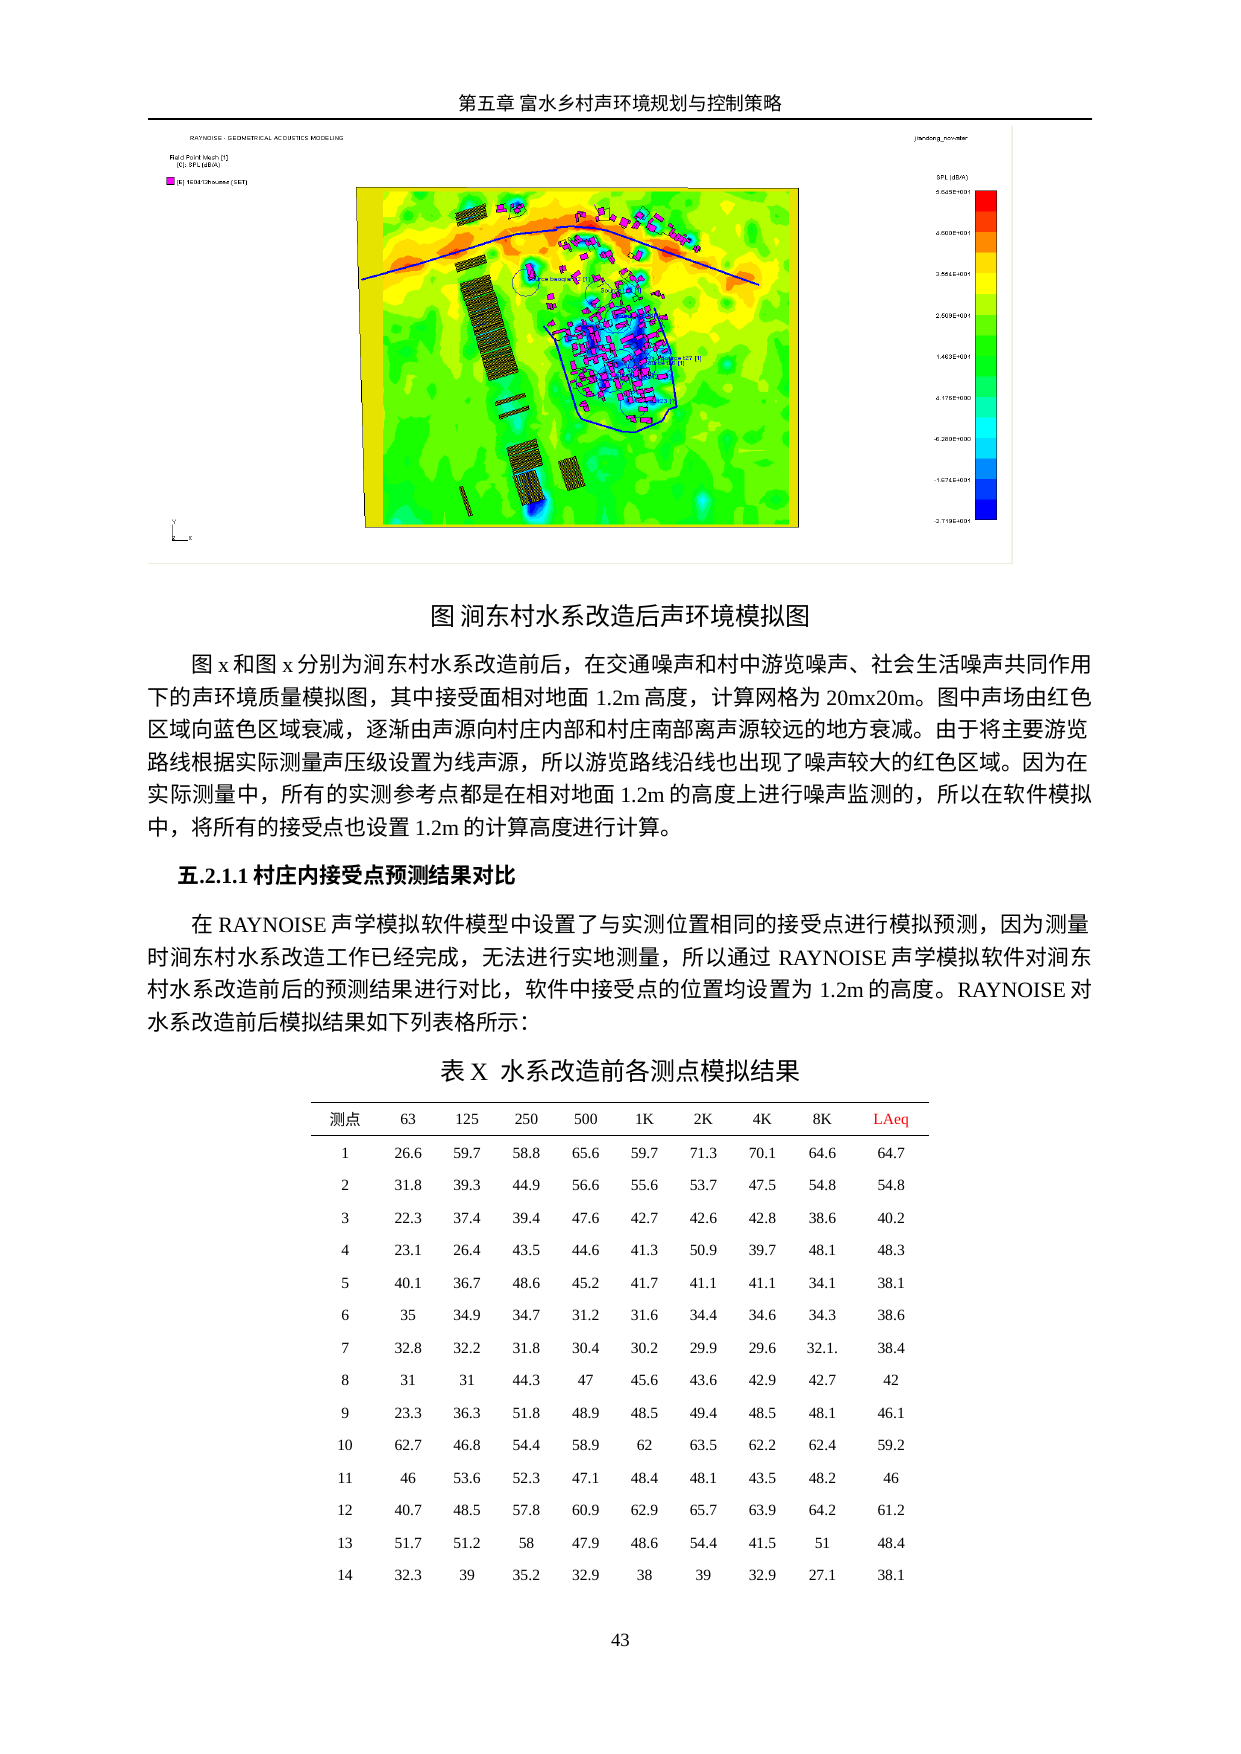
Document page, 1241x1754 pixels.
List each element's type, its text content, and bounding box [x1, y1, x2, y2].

table_cell 6 [311, 1299, 378, 1331]
table_cell 40.7 [379, 1494, 437, 1526]
table_cell 40.2 [853, 1201, 929, 1234]
table_cell 36.3 [438, 1396, 496, 1429]
table_header 8K [792, 1103, 853, 1135]
table_cell 45.6 [615, 1364, 674, 1396]
table_cell 32.1. [792, 1331, 853, 1364]
table_cell 1 [311, 1136, 378, 1169]
table_cell 46 [853, 1461, 929, 1494]
table_cell 34.4 [674, 1299, 733, 1331]
table_cell 48.1 [792, 1234, 853, 1266]
table_cell 41.3 [615, 1234, 674, 1266]
table_cell 31.8 [379, 1169, 437, 1201]
table_cell 36.7 [438, 1266, 496, 1299]
table_cell 12 [311, 1494, 378, 1526]
table_cell 62.9 [615, 1494, 674, 1526]
table_cell 51.8 [496, 1396, 556, 1429]
text 村庄内接受点预测结果对比 [177, 858, 1092, 891]
table_cell 60.9 [556, 1494, 615, 1526]
table_cell 32.8 [379, 1331, 437, 1364]
table_cell 46 [379, 1461, 437, 1494]
table_header LAeq [853, 1103, 929, 1135]
table_cell 31.8 [496, 1331, 556, 1364]
table_cell 27.1 [792, 1559, 853, 1591]
table_cell 64.7 [853, 1136, 929, 1169]
table_cell 49.4 [674, 1396, 733, 1429]
table_cell 63.5 [674, 1429, 733, 1461]
table_cell 40.1 [379, 1266, 437, 1299]
table_cell 58 [496, 1526, 556, 1559]
table_cell 53.7 [674, 1169, 733, 1201]
table_cell 14 [311, 1559, 378, 1591]
table_cell 44.3 [496, 1364, 556, 1396]
table_cell 48.6 [615, 1526, 674, 1559]
table_cell 41.1 [674, 1266, 733, 1299]
text 图 涧东村水系改造后声环境模拟图 [148, 582, 1092, 647]
table_cell 23.1 [379, 1234, 437, 1266]
table_cell 64.2 [792, 1494, 853, 1526]
table_cell 4 [311, 1234, 378, 1266]
table_cell 59.2 [853, 1429, 929, 1461]
table_cell 52.3 [496, 1461, 556, 1494]
table_cell 48.1 [792, 1396, 853, 1429]
table_cell 42.6 [674, 1201, 733, 1234]
table_cell 59.7 [615, 1136, 674, 1169]
table_cell 62.2 [733, 1429, 792, 1461]
table_cell 38.6 [792, 1201, 853, 1234]
table_cell 42.8 [733, 1201, 792, 1234]
table_cell 59.7 [438, 1136, 496, 1169]
table_cell 47 [556, 1364, 615, 1396]
table_cell 63.9 [733, 1494, 792, 1526]
table_cell 42.7 [792, 1364, 853, 1396]
text 图x和图x分别为涧东村水系改造前后，在交通噪声和村中游览噪声、社会生活噪声共同作用下的声环境质量模拟图，其中接受面相对地面1.2m高度，计算网格为20mx20m。图中声场由红色区域向蓝色区域衰减，逐渐由声源向村庄内部和村庄南部离声源较远的地方衰减。由于将主要游览路线根据实际测量声压级设置为线声源，所以游览路线沿线也出现了噪声较大的红色区域。因为在实际测量中，所有的实测参考点都是在相对地面1.2m的高度上进行噪声监测的，所以在软件模拟中，将所有的接受点也设置1.2m的计算高度进行计算。 [148, 647, 1092, 842]
table_cell 39.4 [496, 1201, 556, 1234]
table_cell 32.2 [438, 1331, 496, 1364]
table_cell 48.5 [733, 1396, 792, 1429]
table_cell 48.9 [556, 1396, 615, 1429]
table_cell 38 [615, 1559, 674, 1591]
table_cell 44.9 [496, 1169, 556, 1201]
table_cell 71.3 [674, 1136, 733, 1169]
table_cell 65.7 [674, 1494, 733, 1526]
table_cell 43.6 [674, 1364, 733, 1396]
table_header 500 [556, 1103, 615, 1135]
table_cell 53.6 [438, 1461, 496, 1494]
table_cell 64.6 [792, 1136, 853, 1169]
table_cell 48.5 [438, 1494, 496, 1526]
table_cell 34.6 [733, 1299, 792, 1331]
table_cell 47.6 [556, 1201, 615, 1234]
table_cell 47.1 [556, 1461, 615, 1494]
table_cell 7 [311, 1331, 378, 1364]
table_cell 46.8 [438, 1429, 496, 1461]
table_cell 47.9 [556, 1526, 615, 1559]
table_cell 38.1 [853, 1559, 929, 1591]
table_cell 62.4 [792, 1429, 853, 1461]
table_cell 23.3 [379, 1396, 437, 1429]
table_header 2K [674, 1103, 733, 1135]
table_cell 32.9 [556, 1559, 615, 1591]
picture [147, 126, 1013, 564]
table_cell 2 [311, 1169, 378, 1201]
table_cell 31 [438, 1364, 496, 1396]
table_cell 57.8 [496, 1494, 556, 1526]
table_cell 11 [311, 1461, 378, 1494]
table_cell 54.4 [674, 1526, 733, 1559]
table_cell 34.1 [792, 1266, 853, 1299]
table_cell 44.6 [556, 1234, 615, 1266]
table_cell 31.2 [556, 1299, 615, 1331]
table_cell 48.3 [853, 1234, 929, 1266]
table_header 1K [615, 1103, 674, 1135]
table_cell 54.8 [853, 1169, 929, 1201]
table_cell 48.1 [674, 1461, 733, 1494]
table_cell 9 [311, 1396, 378, 1429]
table_cell 26.4 [438, 1234, 496, 1266]
table_cell 29.9 [674, 1331, 733, 1364]
table_cell 46.1 [853, 1396, 929, 1429]
table_cell 30.4 [556, 1331, 615, 1364]
table_cell 51 [792, 1526, 853, 1559]
table_header 测点 [311, 1103, 378, 1135]
table_cell 61.2 [853, 1494, 929, 1526]
table_cell 26.6 [379, 1136, 437, 1169]
table_cell 43.5 [496, 1234, 556, 1266]
table_cell 32.9 [733, 1559, 792, 1591]
table_header 63 [379, 1103, 437, 1135]
text 表X 水系改造前各测点模拟结果 [148, 1037, 1092, 1102]
table_cell 58.9 [556, 1429, 615, 1461]
table_header 4K [733, 1103, 792, 1135]
table_cell 34.9 [438, 1299, 496, 1331]
table_cell 32.3 [379, 1559, 437, 1591]
table_cell 70.1 [733, 1136, 792, 1169]
table_cell 39 [674, 1559, 733, 1591]
table_cell 62.7 [379, 1429, 437, 1461]
table_cell 5 [311, 1266, 378, 1299]
table_cell 10 [311, 1429, 378, 1461]
table_cell 31 [379, 1364, 437, 1396]
table_cell 3 [311, 1201, 378, 1234]
table_cell 41.1 [733, 1266, 792, 1299]
table_cell 29.6 [733, 1331, 792, 1364]
table_cell 48.4 [853, 1526, 929, 1559]
table_cell 54.8 [792, 1169, 853, 1201]
table_cell 55.6 [615, 1169, 674, 1201]
table_cell 30.2 [615, 1331, 674, 1364]
table_header 125 [438, 1103, 496, 1135]
table_cell 34.7 [496, 1299, 556, 1331]
table_cell 47.5 [733, 1169, 792, 1201]
table_cell 22.3 [379, 1201, 437, 1234]
table_cell 54.4 [496, 1429, 556, 1461]
table_cell 39.3 [438, 1169, 496, 1201]
text 在RAYNOISE声学模拟软件模型中设置了与实测位置相同的接受点进行模拟预测，因为测量时涧东村水系改造工作已经完成，无法进行实地测量，所以通过RAYNOISE声学模拟软件对涧东村水系改造前后的预测结果进行对比，软件中接受点的位置均设置为1.2m的高度。RAYNOISE对水系改造前后模拟结果如下列表格所示： [148, 907, 1092, 1037]
table_header 250 [496, 1103, 556, 1135]
table_cell 35.2 [496, 1559, 556, 1591]
table_cell 41.5 [733, 1526, 792, 1559]
table_cell 34.3 [792, 1299, 853, 1331]
table_cell 48.5 [615, 1396, 674, 1429]
table_cell 50.9 [674, 1234, 733, 1266]
table_cell 38.4 [853, 1331, 929, 1364]
table_cell 39.7 [733, 1234, 792, 1266]
table_cell 65.6 [556, 1136, 615, 1169]
table_cell 38.6 [853, 1299, 929, 1331]
table_cell 58.8 [496, 1136, 556, 1169]
table_cell 56.6 [556, 1169, 615, 1201]
table_cell 48.6 [496, 1266, 556, 1299]
table_cell 41.7 [615, 1266, 674, 1299]
table_cell 45.2 [556, 1266, 615, 1299]
table_cell 39 [438, 1559, 496, 1591]
table_cell 43.5 [733, 1461, 792, 1494]
table_cell 35 [379, 1299, 437, 1331]
table_cell 42 [853, 1364, 929, 1396]
table_cell 42.7 [615, 1201, 674, 1234]
table_cell 62 [615, 1429, 674, 1461]
table_cell 31.6 [615, 1299, 674, 1331]
table_cell 48.4 [615, 1461, 674, 1494]
table_cell 51.2 [438, 1526, 496, 1559]
table_cell 42.9 [733, 1364, 792, 1396]
table_cell 38.1 [853, 1266, 929, 1299]
table_cell 37.4 [438, 1201, 496, 1234]
table_cell 48.2 [792, 1461, 853, 1494]
table_cell 51.7 [379, 1526, 437, 1559]
table_cell 13 [311, 1526, 378, 1559]
table_cell 8 [311, 1364, 378, 1396]
